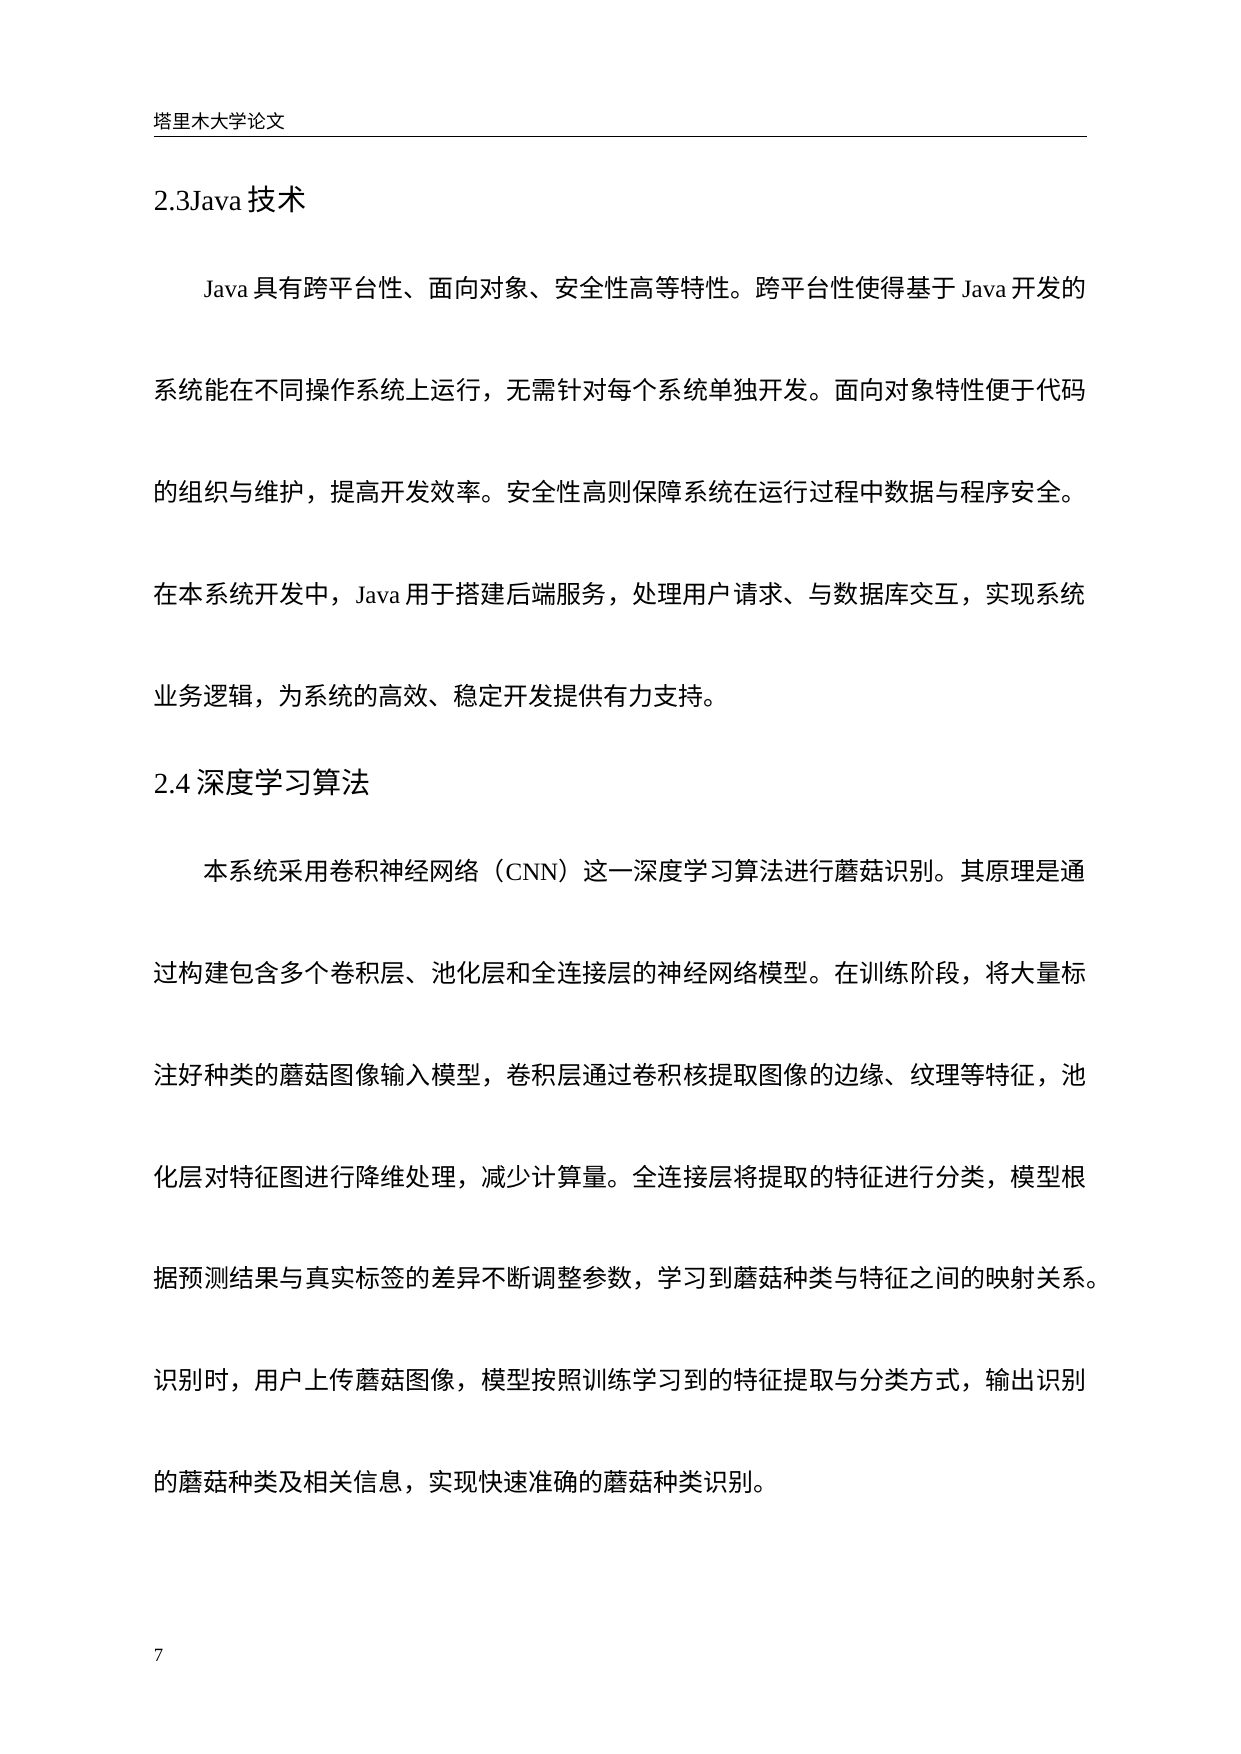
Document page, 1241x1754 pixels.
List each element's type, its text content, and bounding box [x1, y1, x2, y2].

text Java具有跨平台性、面向对象、安全性高等特性。跨平台性使得基于Java开发的系统能在不同操作系统上运行，无需针对每个系统单独开发。面向对象特性便于代码的组织与维护，提高开发效率。安全性高则保障系统在运行过程中数据与程序安全。在本系统开发中，Java用于搭建后端服务，处理用户请求、与数据库交互，实现系统业务逻辑，为系统的高效、稳定开发提供有力支持。 [153, 253, 1087, 728]
text 本系统采用卷积神经网络（CNN）这一深度学习算法进行蘑菇识别。其原理是通过构建包含多个卷积层、池化层和全连接层的神经网络模型。在训练阶段，将大量标注好种类的蘑菇图像输入模型，卷积层通过卷积核提取图像的边缘、纹理等特征，池化层对特征图进行降维处理，减少计算量。全连接层将提取的特征进行分类，模型根据预测结果与真实标签的差异不断调整参数，学习到蘑菇种类与特征之间的映射关系。识别时，用户上传蘑菇图像，模型按照训练学习到的特征提取与分类方式，输出识别的蘑菇种类及相关信息，实现快速准确的蘑菇种类识别。 [153, 836, 1087, 1515]
subtitle 2.4深度学习算法 [153, 746, 1087, 814]
subtitle 2.3Java技术 [153, 164, 1087, 232]
